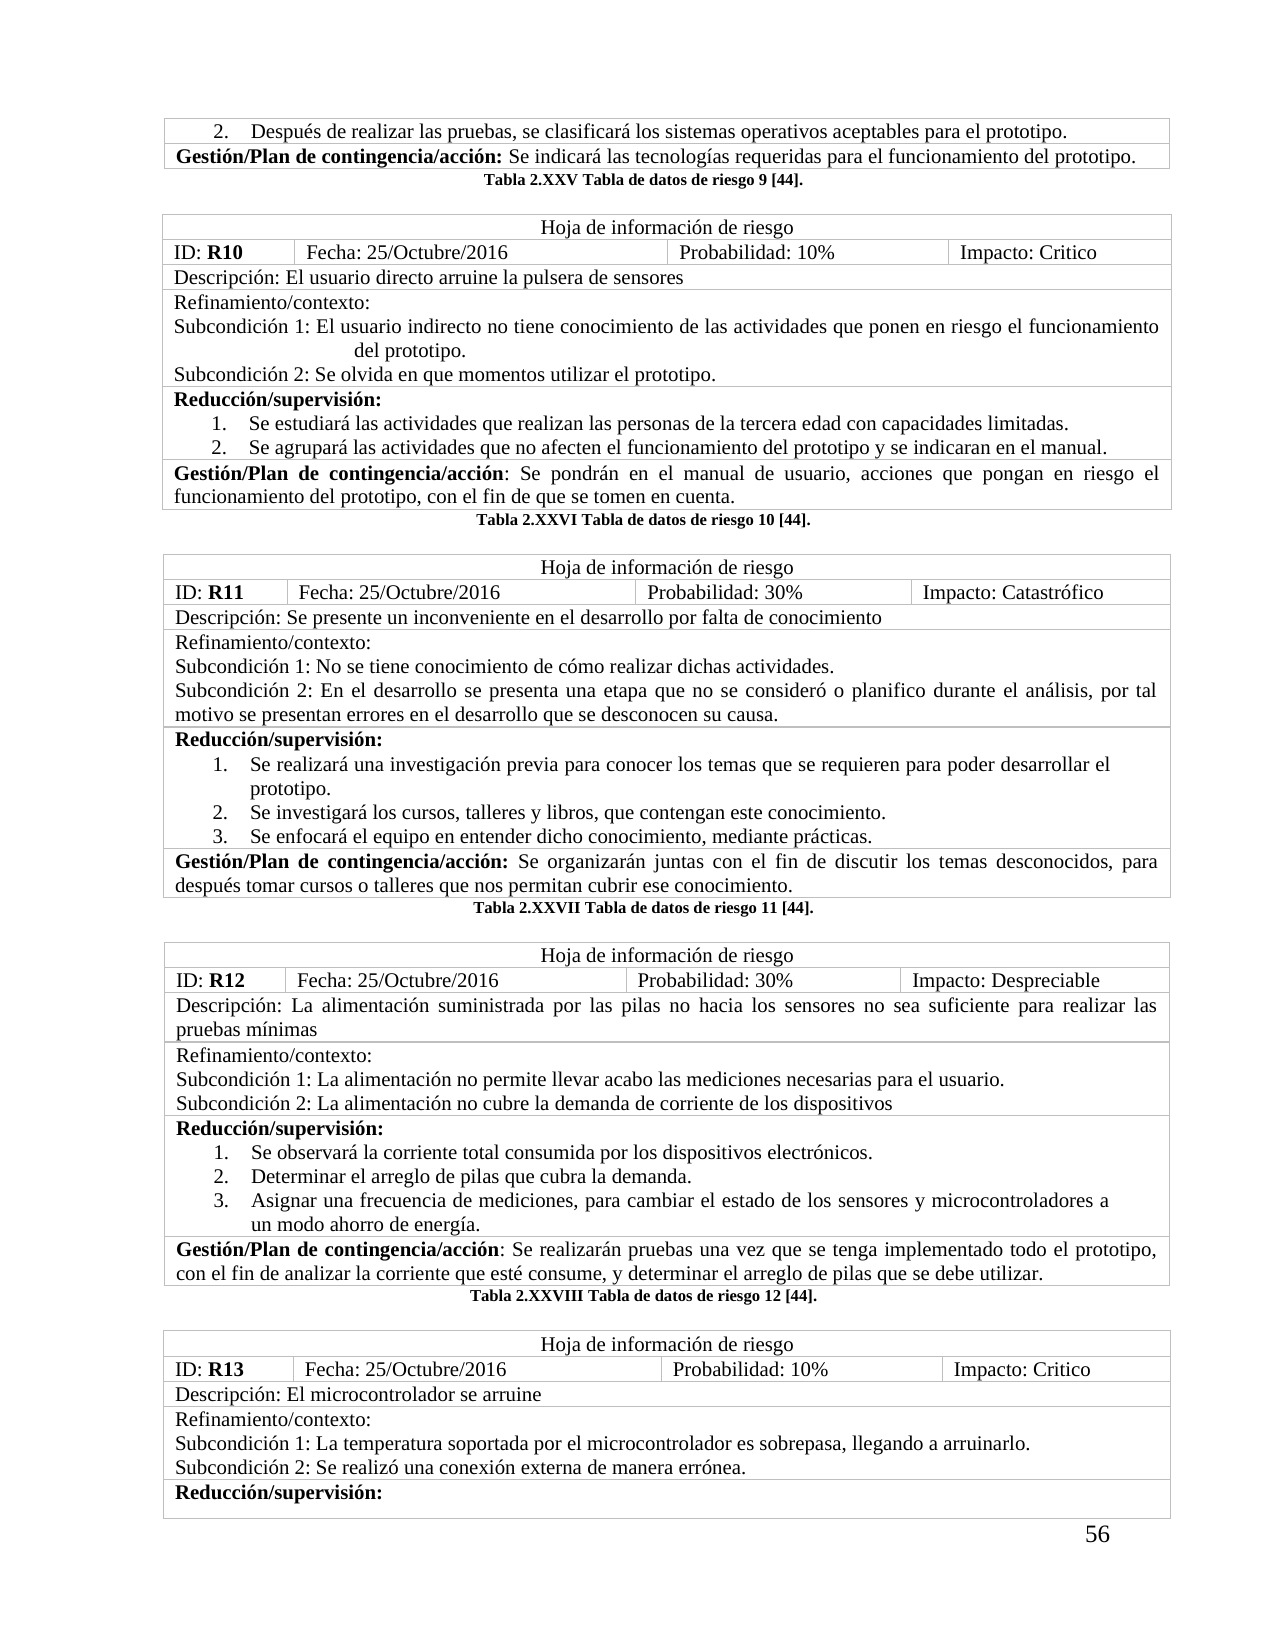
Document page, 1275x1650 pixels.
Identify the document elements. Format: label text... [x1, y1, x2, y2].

table_cell Probabilidad: 10% [662, 1357, 942, 1381]
table_cell Gestión/Plan de contingencia/acción: Se organizarán juntas con el fin de discutir los temas desconocidos, para después tomar cursos o talleres que nos permitan cubrir ese conocimiento. [164, 849, 1170, 897]
table_cell Fecha: 25/Octubre/2016 [295, 240, 667, 264]
table_cell Probabilidad: 30% [636, 580, 911, 604]
table_cell Probabilidad: 10% [668, 240, 948, 264]
table_header Hoja de información de riesgo [165, 943, 1169, 967]
table_cell Impacto: Catastrófico [912, 580, 1170, 604]
table_header Hoja de información de riesgo [164, 1331, 1170, 1356]
table_header Hoja de información de riesgo [164, 555, 1170, 579]
table_cell Gestión/Plan de contingencia/acción: Se pondrán en el manual de usuario, acciones que pongan en riesgo el funcionamiento del prototipo, con el fin de que se tomen en cuenta. [163, 460, 1171, 508]
table_cell Descripción: El microcontrolador se arruine [164, 1382, 1170, 1406]
table_cell Reducción/supervisión: Se estudiará las actividades que realizan las personas de la tercera edad con capacidades limitadas. Se agrupará las actividades que no afecten el funcionamiento del prototipo y se indicaran en el manual. [163, 387, 1171, 459]
table_cell Fecha: 25/Octubre/2016 [294, 1357, 661, 1381]
table_cell Reducción/supervisión: Se realizará una investigación previa para conocer los temas que se requieren para poder desarrollar el prototipo. Se investigará los cursos, talleres y libros, que contengan este conocimiento. Se enfocará el equipo en entender dicho conocimiento, mediante prácticas. [164, 728, 1170, 848]
table_cell Refinamiento/contexto: Subcondición 1: La alimentación no permite llevar acabo las mediciones necesarias para el usuario. Subcondición 2: La alimentación no cubre la demanda de corriente de los dispositivos [165, 1043, 1169, 1115]
table_cell Gestión/Plan de contingencia/acción: Se realizarán pruebas una vez que se tenga implementado todo el prototipo, con el fin de analizar la corriente que esté consume, y determinar el arreglo de pilas que se debe utilizar. [165, 1237, 1169, 1285]
text Tabla 2.XXVIII Tabla de datos de riesgo 12 [44]. [177, 1286, 1109, 1305]
table_cell Refinamiento/contexto: Subcondición 1: El usuario indirecto no tiene conocimiento de las actividades que ponen en riesgo el funcionamiento del prototipo. Subcondición 2: Se olvida en que momentos utilizar el prototipo. [163, 290, 1171, 386]
table_cell ID: R12 [165, 968, 285, 992]
table_cell Refinamiento/contexto: Subcondición 1: La temperatura soportada por el microcontrolador es sobrepasa, llegando a arruinarlo. Subcondición 2: Se realizó una conexión externa de manera errónea. [164, 1407, 1170, 1479]
table_cell Descripción: La alimentación suministrada por las pilas no hacia los sensores no sea suficiente para realizar las pruebas mínimas [165, 993, 1169, 1041]
table_cell Gestión/Plan de contingencia/acción: Se indicará las tecnologías requeridas para el funcionamiento del prototipo. [165, 144, 1169, 168]
table_cell Impacto: Critico [943, 1357, 1170, 1381]
table_cell Impacto: Critico [949, 240, 1171, 264]
table_cell Reducción/supervisión: Se observará la corriente total consumida por los dispositivos electrónicos. Determinar el arreglo de pilas que cubra la demanda. Asignar una frecuencia de mediciones, para cambiar el estado de los sensores y microcontroladores a un modo ahorro de energía. [165, 1116, 1169, 1236]
table_cell ID: R13 [164, 1357, 293, 1381]
table_cell ID: R11 [164, 580, 287, 604]
table_cell Probabilidad: 30% [627, 968, 900, 992]
table_header Hoja de información de riesgo [163, 215, 1171, 239]
table_cell Impacto: Despreciable [901, 968, 1169, 992]
text Tabla 2.XXVII Tabla de datos de riesgo 11 [44]. [177, 898, 1109, 917]
table_cell ID: R10 [163, 240, 294, 264]
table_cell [165, 119, 1169, 143]
table_cell Descripción: Se presente un inconveniente en el desarrollo por falta de conocimiento [164, 605, 1170, 629]
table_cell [164, 1480, 1170, 1518]
text Tabla 2.XXV Tabla de datos de riesgo 9 [44]. [177, 169, 1109, 188]
table_cell Fecha: 25/Octubre/2016 [288, 580, 635, 604]
table_cell Refinamiento/contexto: Subcondición 1: No se tiene conocimiento de cómo realizar dichas actividades. Subcondición 2: En el desarrollo se presenta una etapa que no se consideró o planifico durante el análisis, por tal motivo se presentan errores en el desarrollo que se desconocen su causa. [164, 630, 1170, 726]
table_cell Descripción: El usuario directo arruine la pulsera de sensores [163, 265, 1171, 289]
text Tabla 2.XXVI Tabla de datos de riesgo 10 [44]. [177, 510, 1109, 529]
table_cell Fecha: 25/Octubre/2016 [286, 968, 626, 992]
